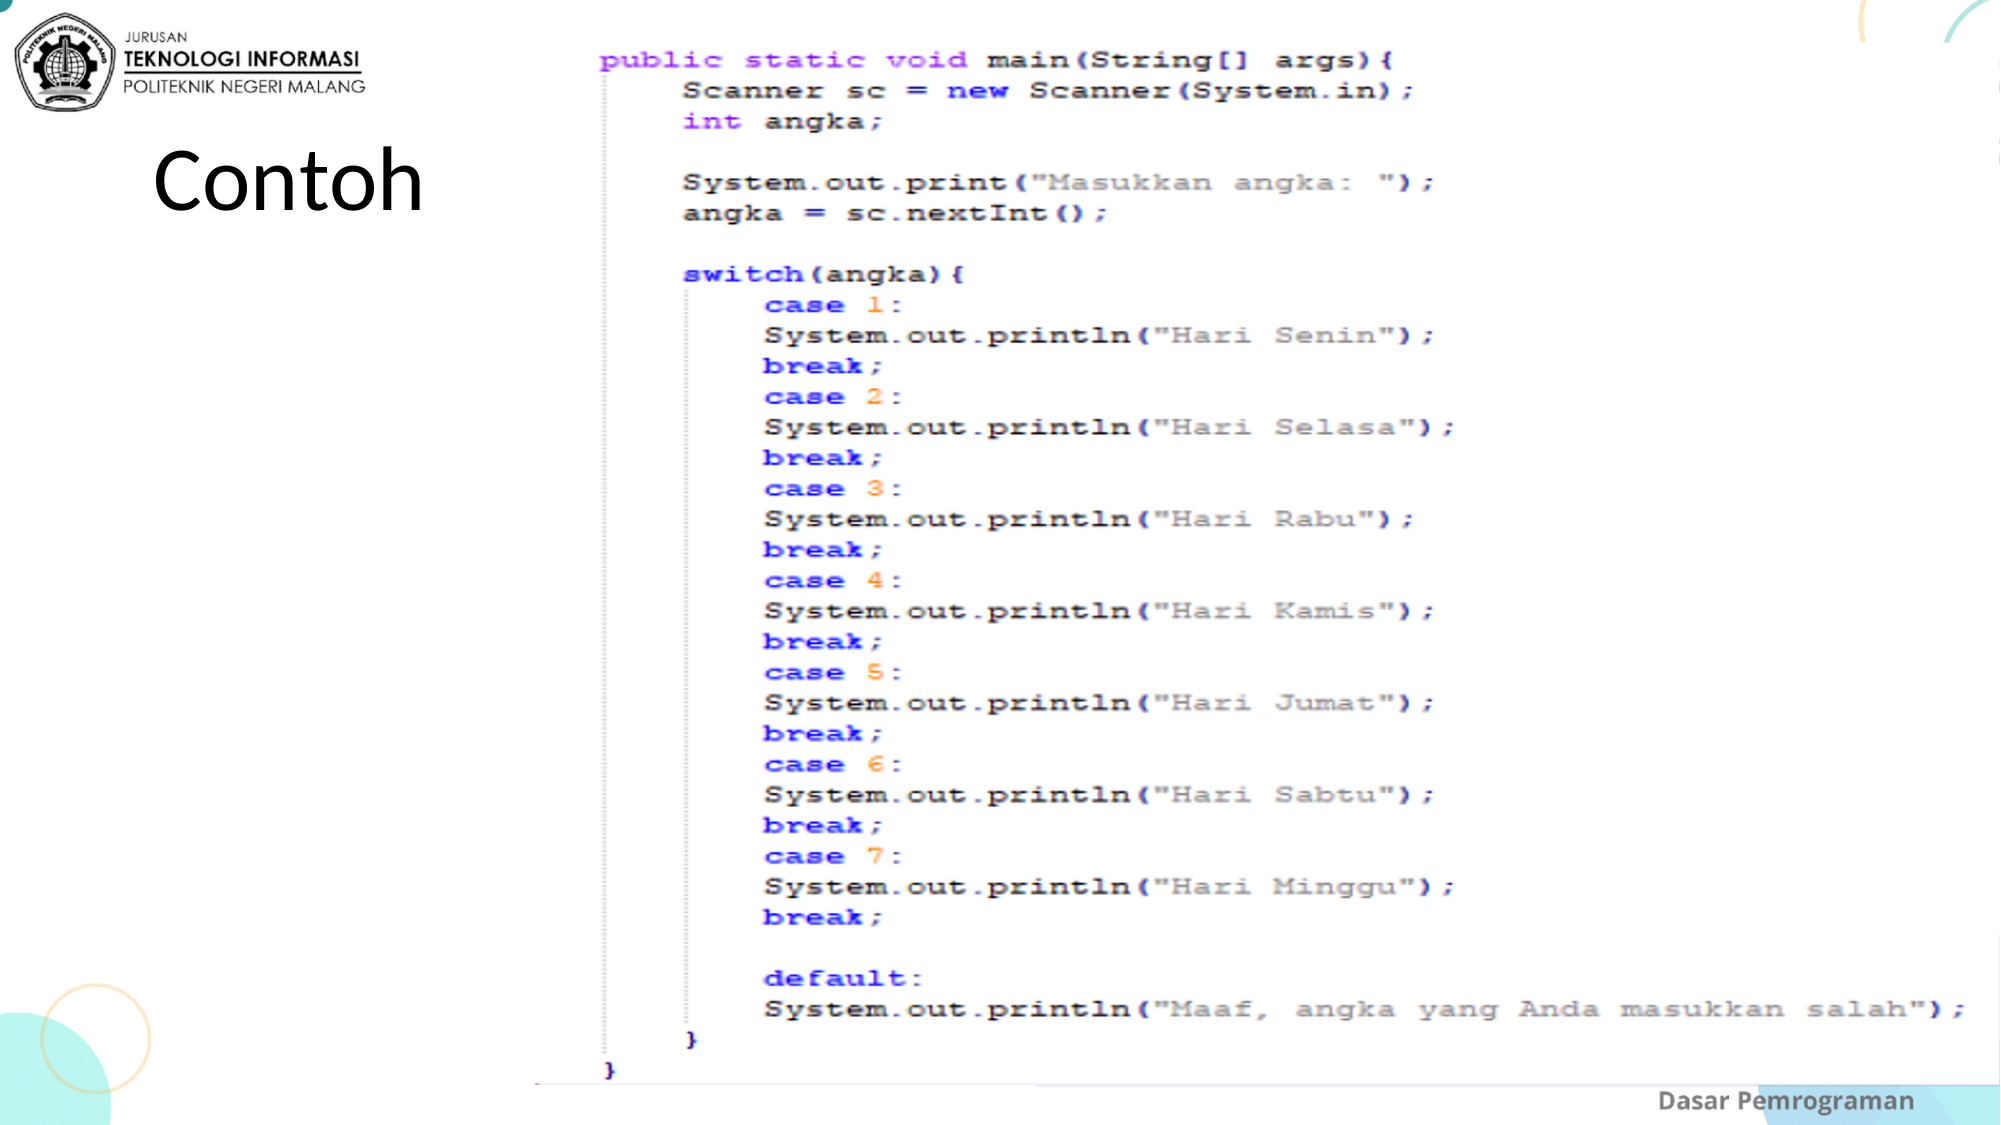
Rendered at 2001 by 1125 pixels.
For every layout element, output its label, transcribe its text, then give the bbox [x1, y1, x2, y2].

subtitle Contoh [153, 122, 527, 234]
picture [0, 0, 2000, 1125]
